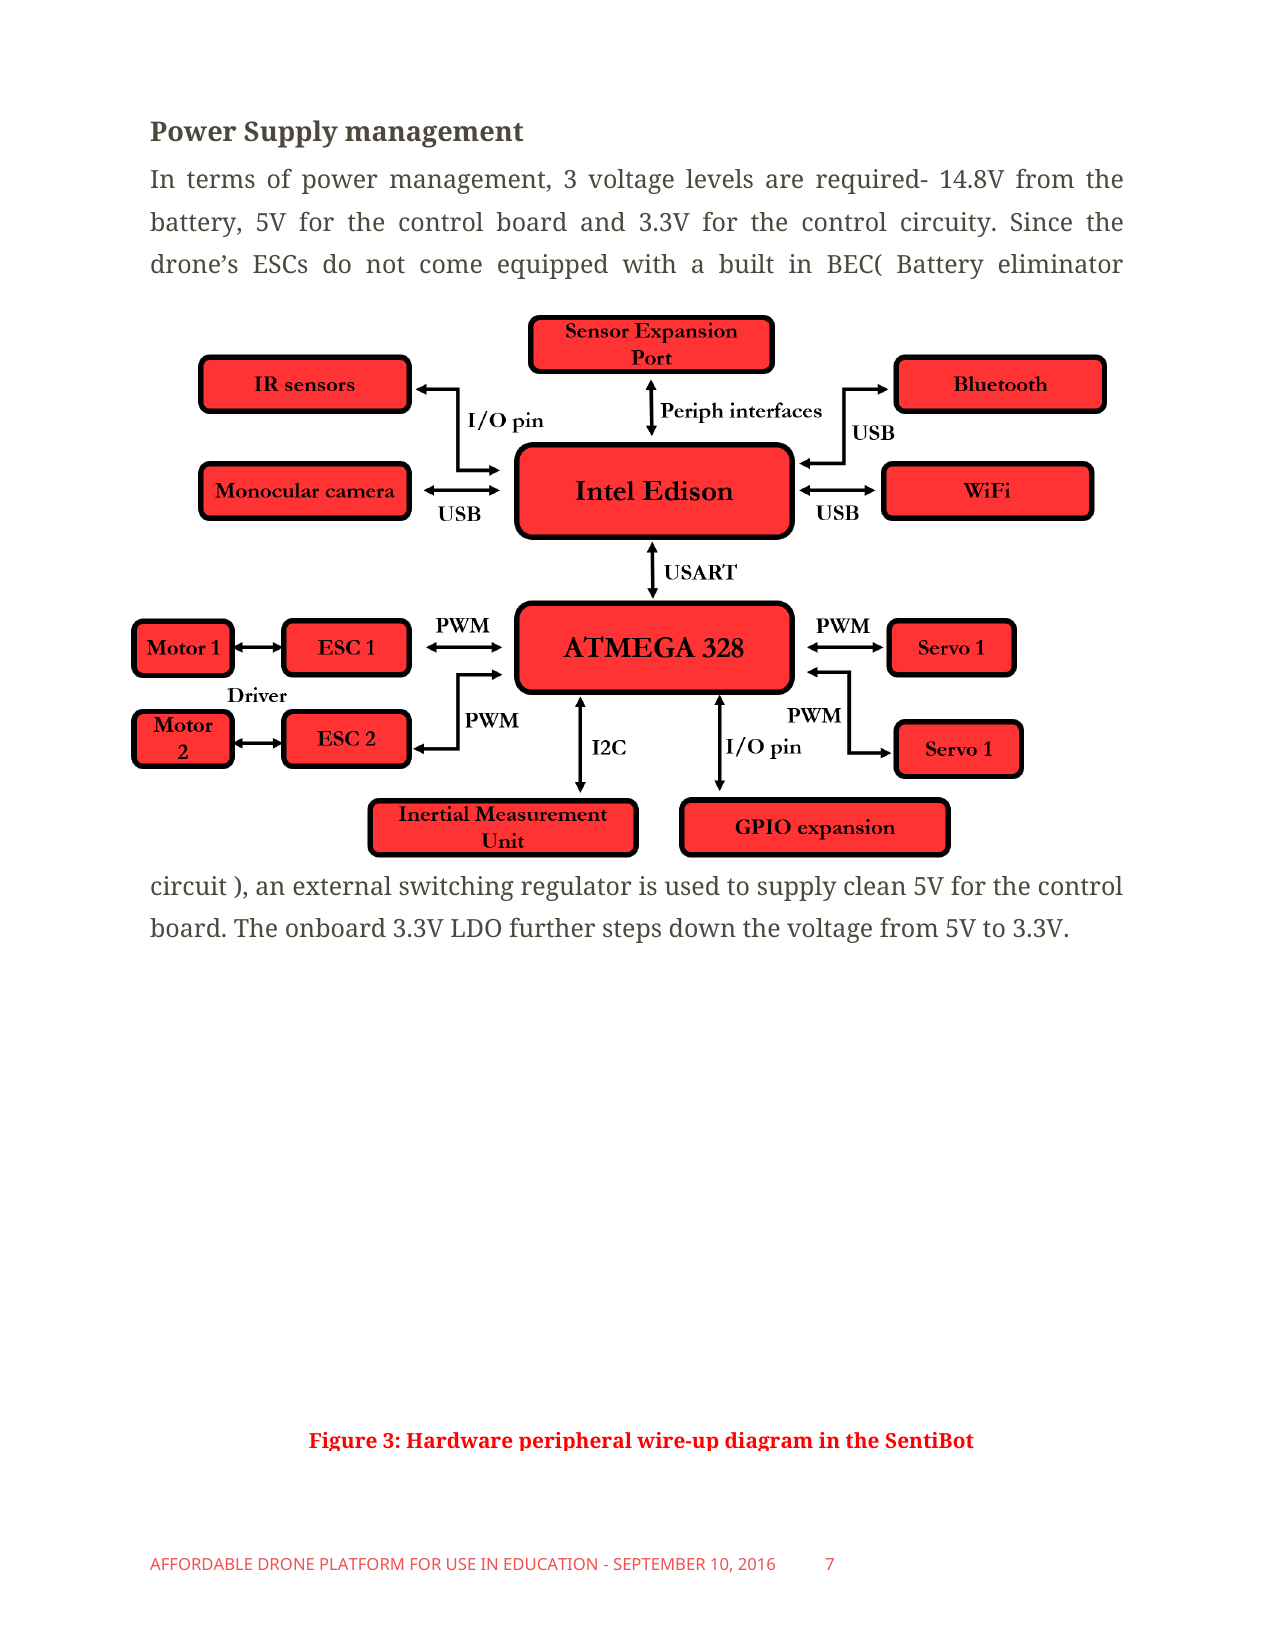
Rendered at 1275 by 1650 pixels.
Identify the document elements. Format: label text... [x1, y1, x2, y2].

picture [131, 309, 150, 868]
text In terms of power management, 3 voltage levels are required- 14.8V from the battery, 5V for the control board and 3.3V for the control circuity. Since the drone’s ESCs do not come equipped with a built in BEC( Battery eliminator circuit ), an external switching regulator is used to supply clean 5V for the control board. The onboard 3.3V LDO further steps down the voltage from 5V to 3.3V. [150, 162, 1125, 945]
subtitle Power Supply management [150, 112, 1125, 149]
